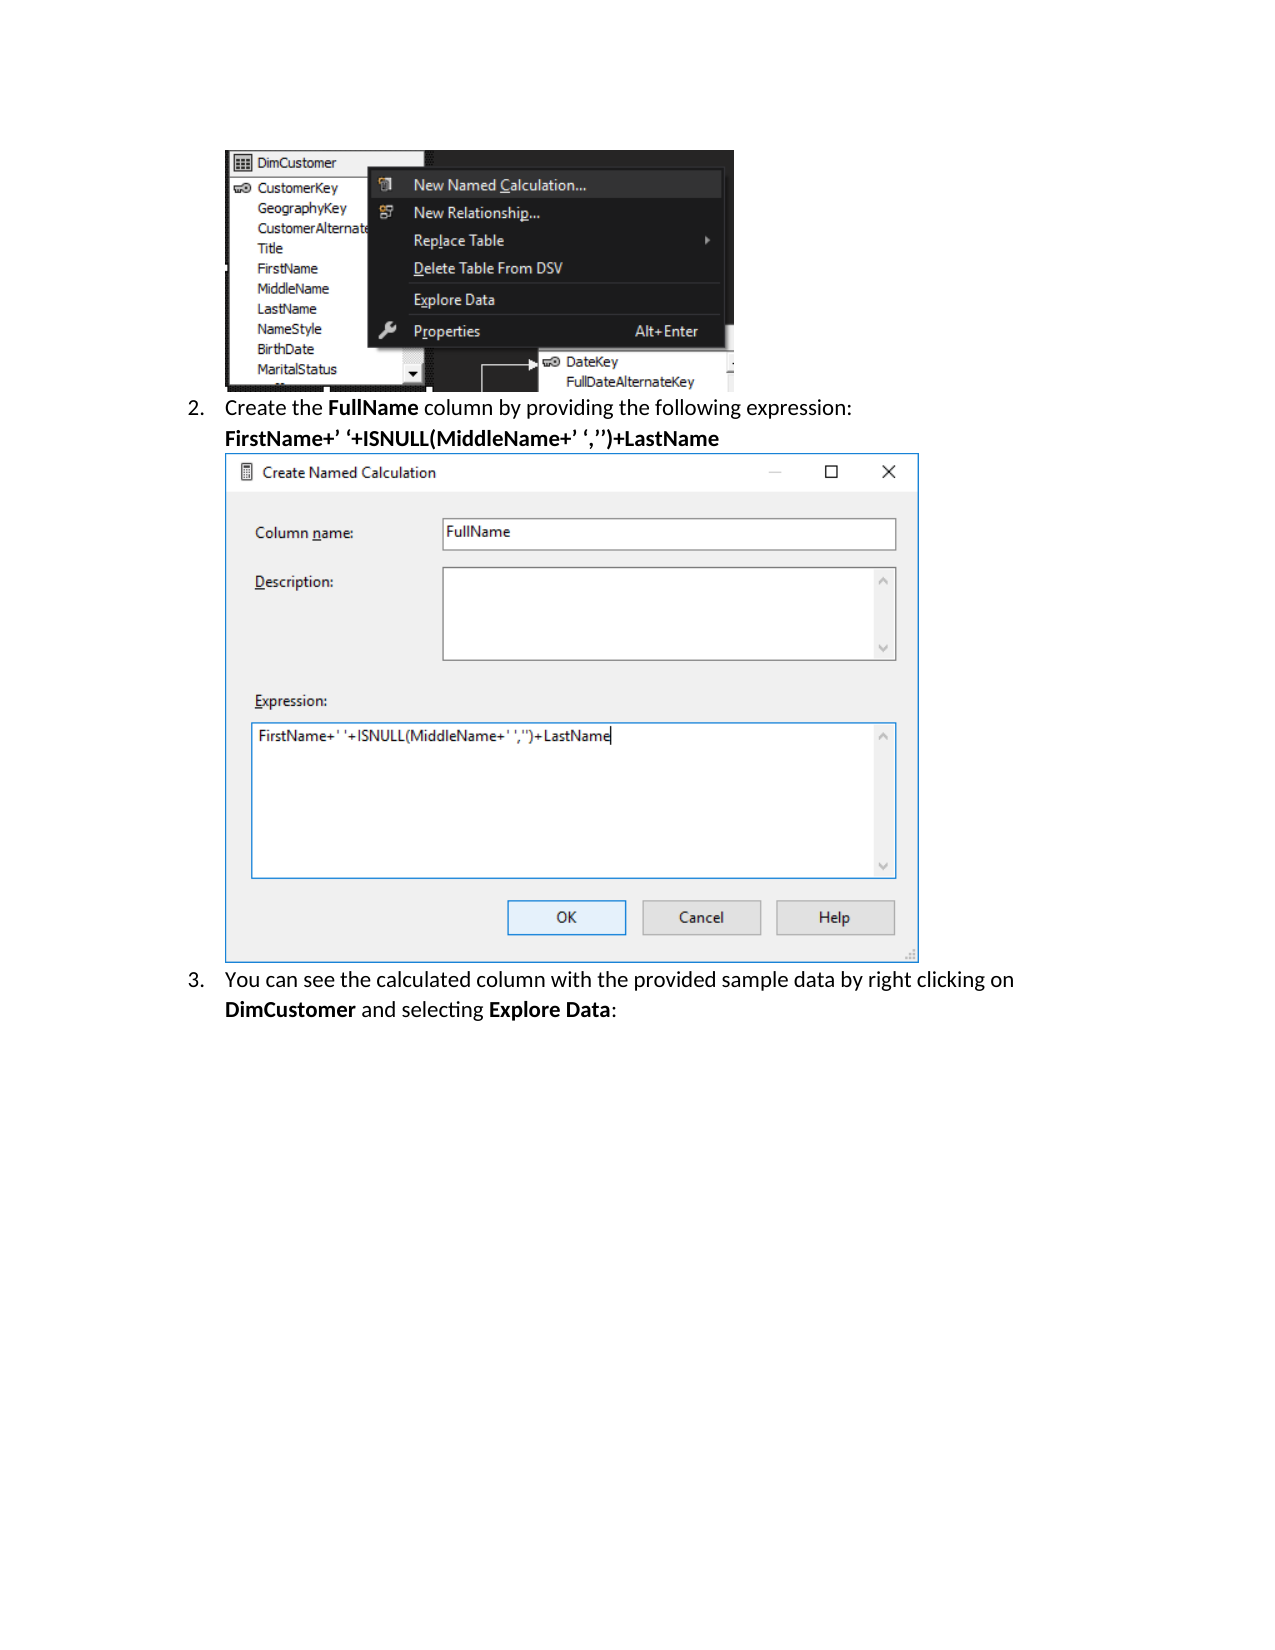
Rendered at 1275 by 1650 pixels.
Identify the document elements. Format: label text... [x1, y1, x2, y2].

list FirstName+’ ‘+ISNULL(MiddleName+’ ‘,’’)+LastName [225, 424, 1125, 452]
list You can see the calculated column with the provided sample data by right clicking on DimCustomer and selecting Explore Data: [187, 965, 1125, 1023]
list Create the FullName column by providing the following expression: [187, 393, 1125, 421]
picture [225, 150, 734, 392]
picture [225, 453, 919, 963]
